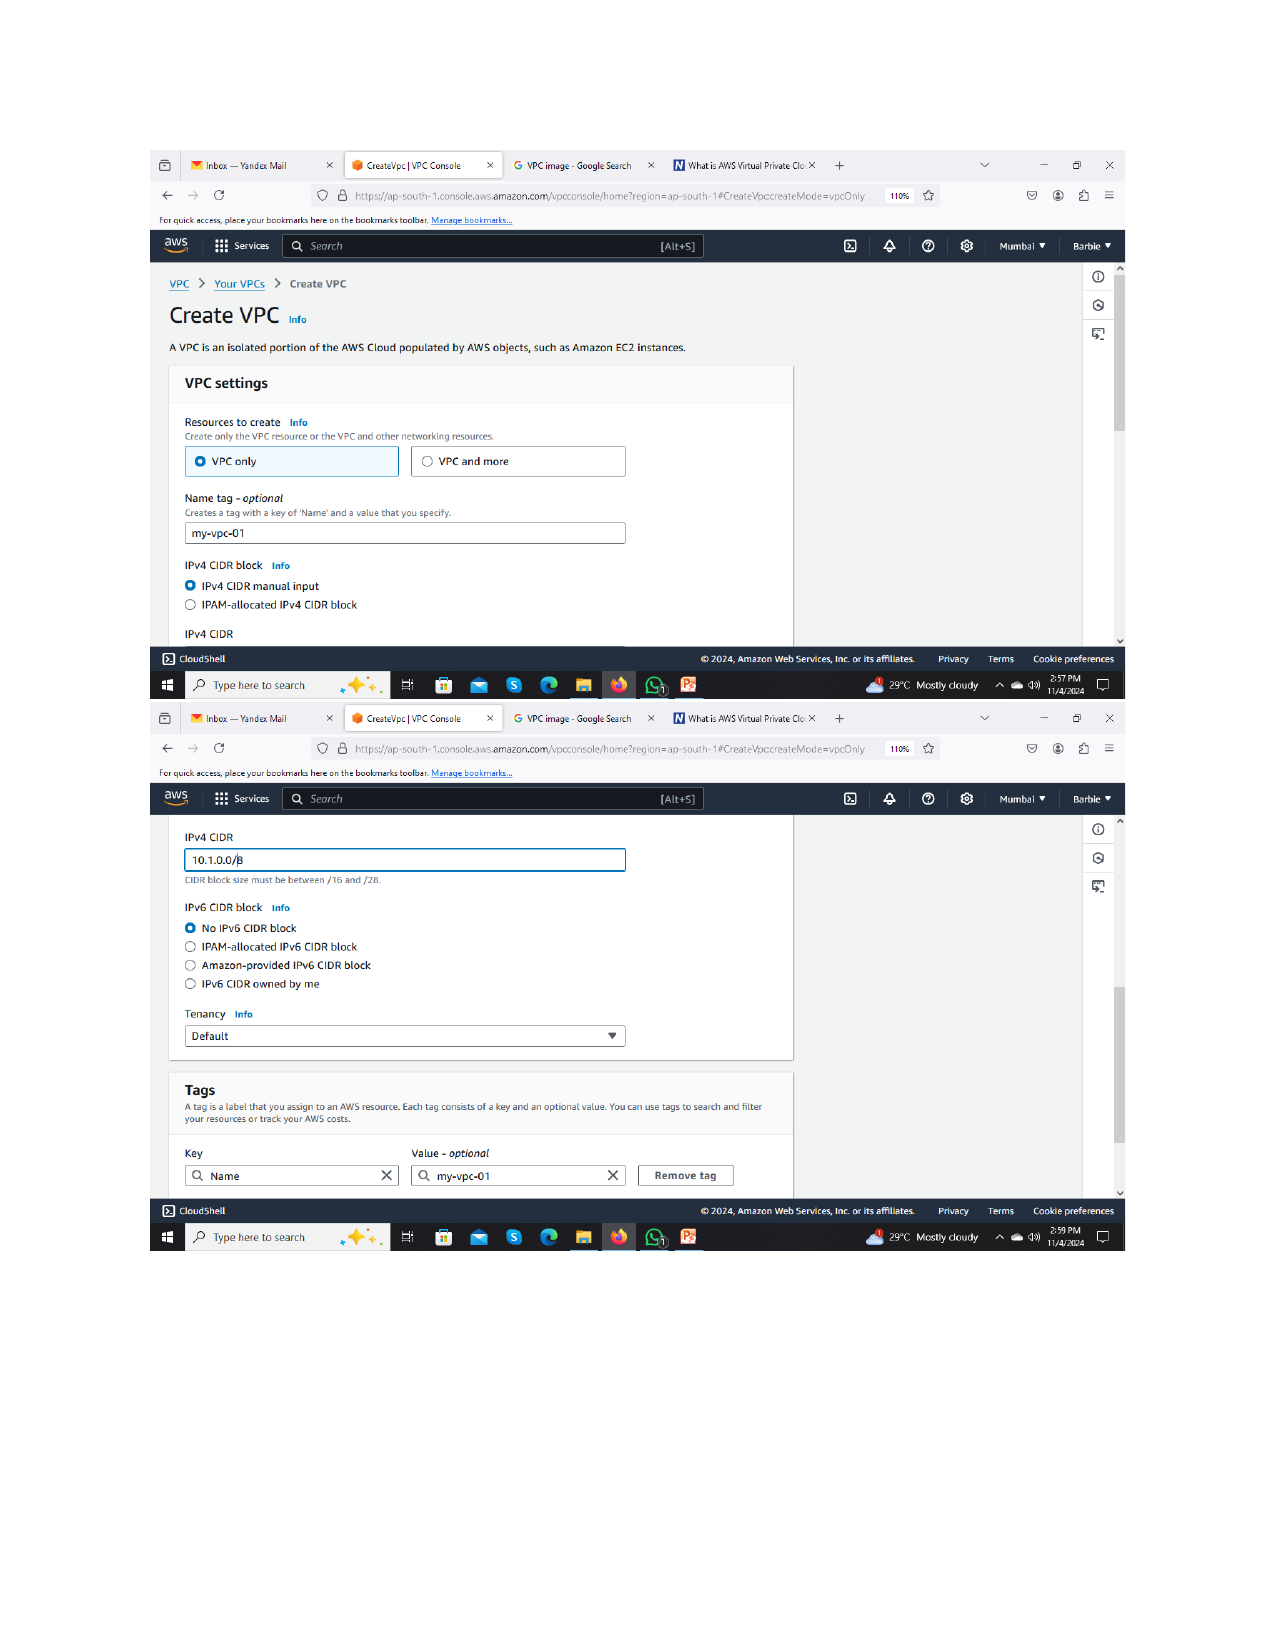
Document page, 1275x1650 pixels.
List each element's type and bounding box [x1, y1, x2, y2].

picture [150, 150, 1125, 699]
picture [150, 702, 1125, 1251]
